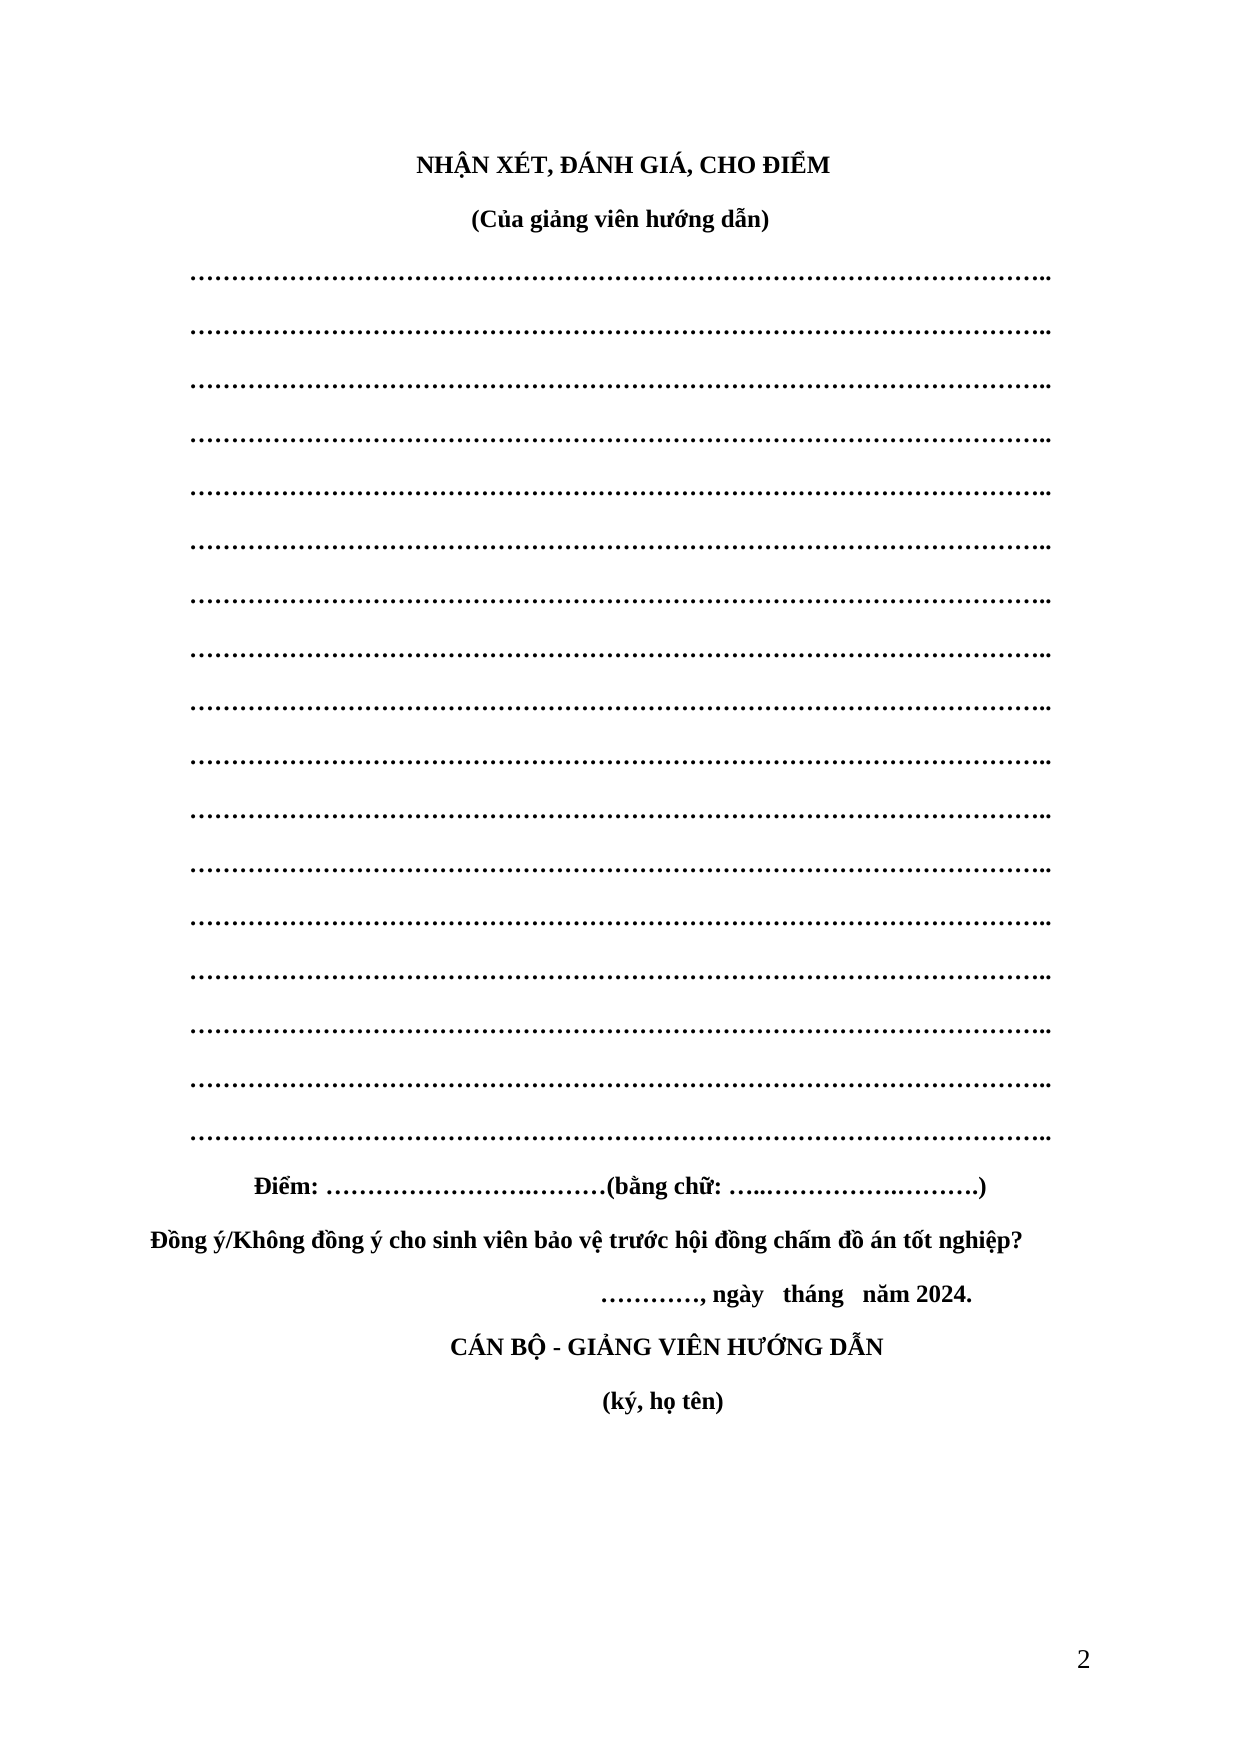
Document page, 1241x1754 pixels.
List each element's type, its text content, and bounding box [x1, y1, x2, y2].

title Đồng ý/Không đồng ý cho sinh viên bảo vệ trước hội đồng chấm đồ án tốt nghiệp? [150, 1225, 1090, 1254]
title ………………………………………………………………………………………….. [150, 902, 1090, 931]
title ………………………………………………………………………………………….. [150, 634, 1090, 662]
title ………………………………………………………………………………………….. [150, 849, 1090, 877]
title NHẬN XÉT, ĐÁNH GIÁ, CHO ĐIỂM [150, 150, 1090, 179]
title (ký, họ tên) [600, 1386, 1090, 1415]
title ………………………………………………………………………………………….. [150, 741, 1090, 770]
title ………………………………………………………………………………………….. [150, 795, 1090, 824]
title ………………………………………………………………………………………….. [150, 365, 1090, 394]
title CÁN BỘ - GIẢNG VIÊN HƯỚNG DẪN [375, 1332, 1090, 1361]
title ………………………………………………………………………………………….. [150, 472, 1090, 501]
title ………………………………………………………………………………………….. [150, 580, 1090, 609]
title ………………………………………………………………………………………….. [150, 419, 1090, 447]
title ………………………………………………………………………………………….. [150, 257, 1090, 286]
title ………………………………………………………………………………………….. [150, 687, 1090, 716]
title ………………………………………………………………………………………….. [150, 1117, 1090, 1146]
title ………………………………………………………………………………………….. [150, 956, 1090, 985]
title ………………………………………………………………………………………….. [150, 311, 1090, 340]
title ………………………………………………………………………………………….. [150, 1010, 1090, 1039]
title ………………………………………………………………………………………….. [150, 1064, 1090, 1092]
title (Của giảng viên hướng dẫn) [150, 204, 1090, 232]
title Điểm: …………………….………(bằng chữ: …..…………….……….) [150, 1171, 1090, 1200]
title ………………………………………………………………………………………….. [150, 526, 1090, 555]
title …………, ngày tháng năm 2024. [150, 1279, 1090, 1307]
